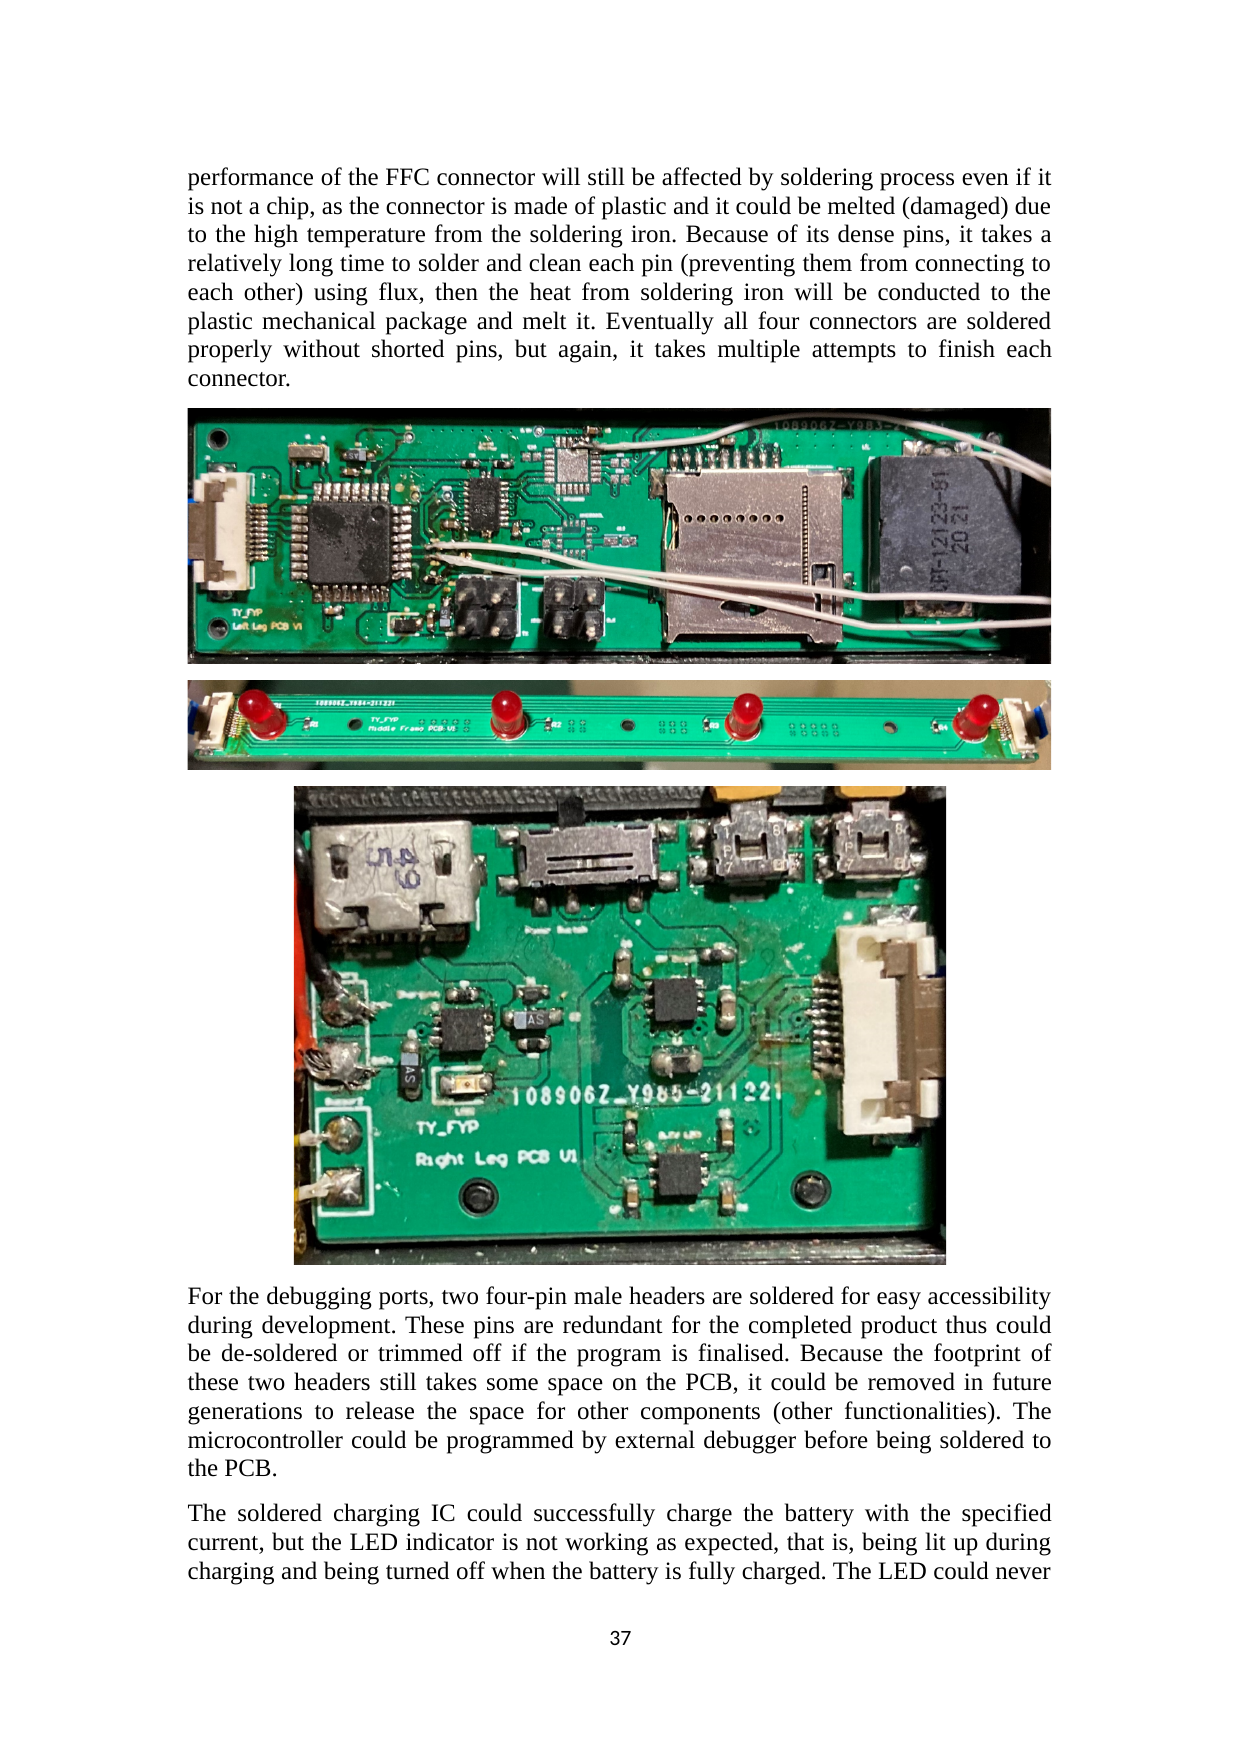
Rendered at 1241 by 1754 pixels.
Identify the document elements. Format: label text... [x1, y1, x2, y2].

picture [293, 786, 947, 1265]
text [187, 1498, 1053, 1585]
picture [187, 408, 1052, 664]
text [187, 162, 1053, 392]
text For the debugging ports, two four-pin male headers are soldered for easy accessibility during development. These pins are redundant for the completed product thus could be de-soldered or trimmed off if the program is finalised. Because the footprint of these two headers still takes some space on the PCB, it could be removed in future generations to release the space for other components (other functionalities). The microcontroller could be programmed by external debugger before being soldered to the PCB. [187, 1281, 1053, 1482]
picture [187, 680, 1052, 770]
